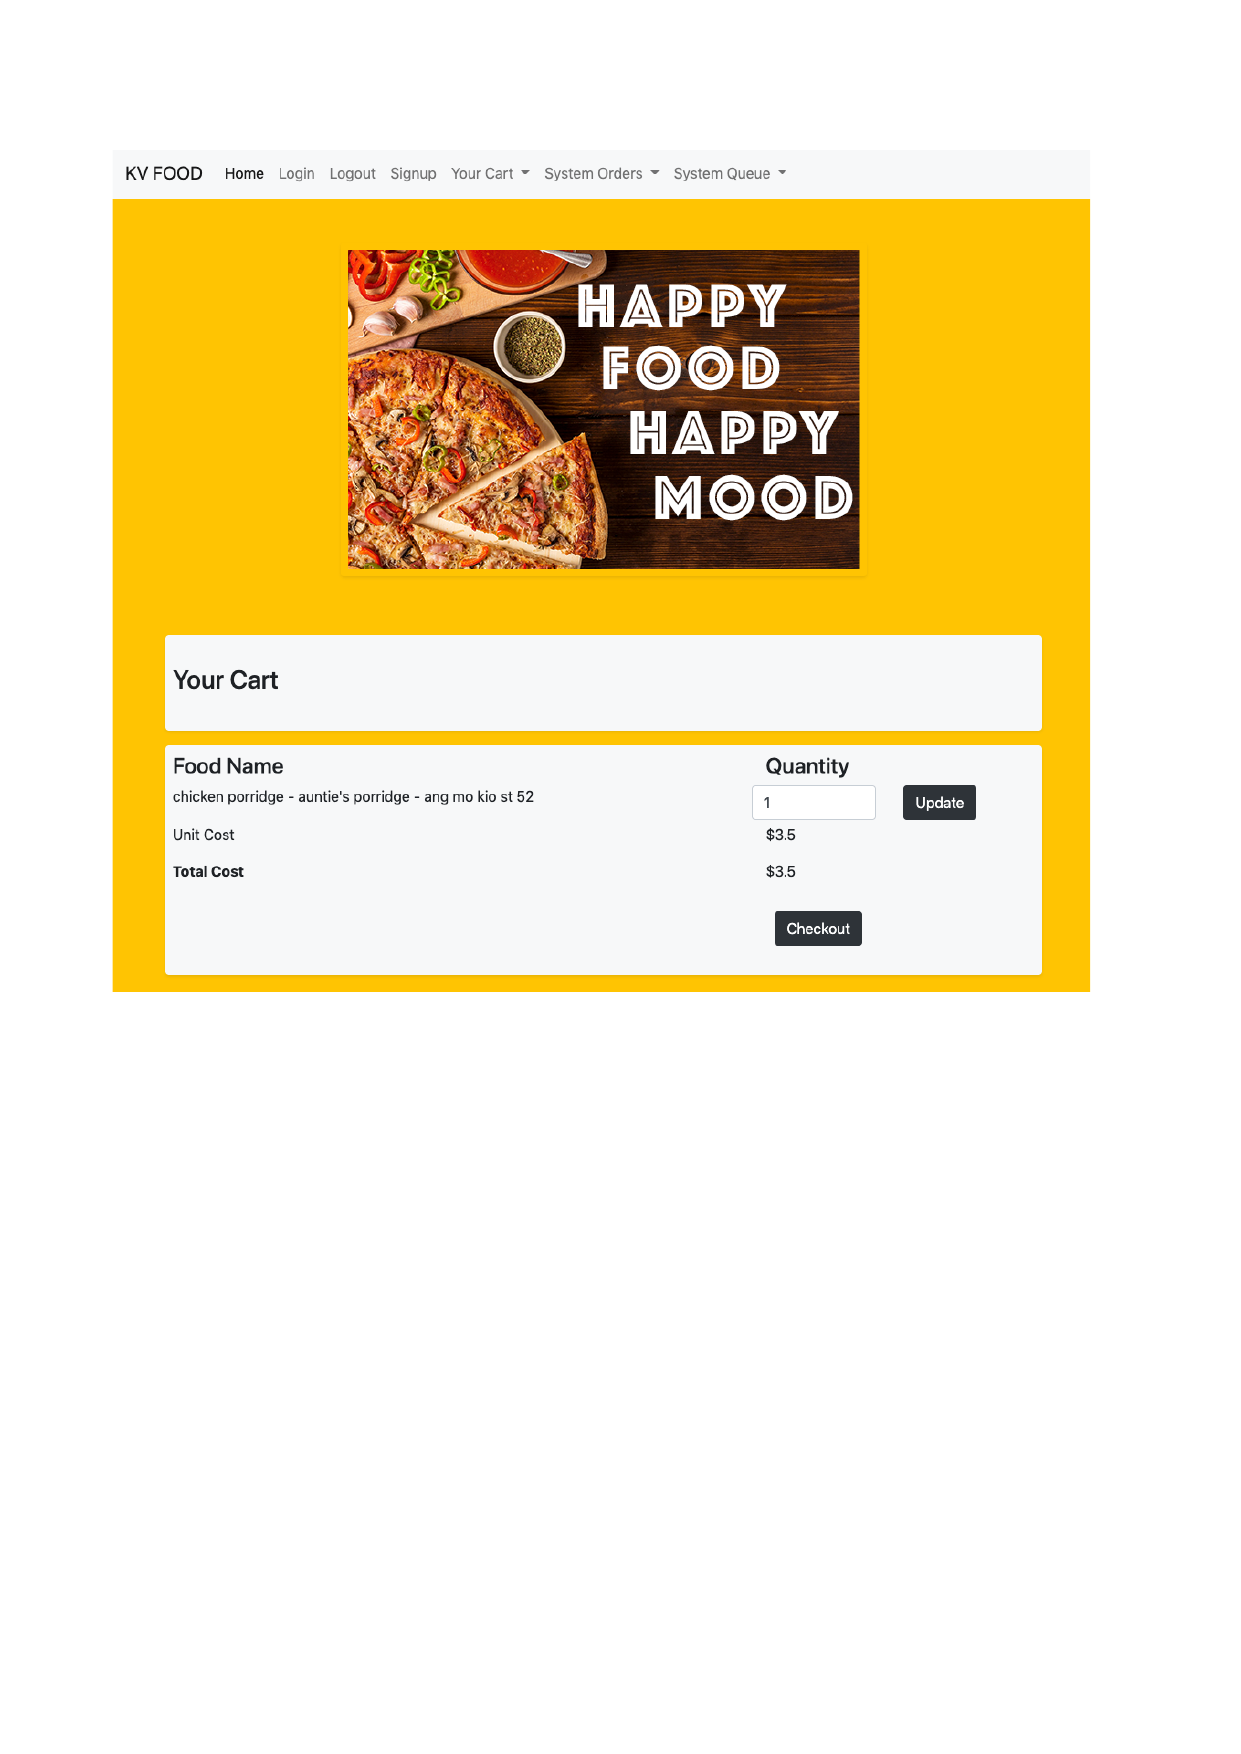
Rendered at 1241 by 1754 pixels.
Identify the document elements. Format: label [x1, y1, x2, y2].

picture [112, 150, 1091, 992]
